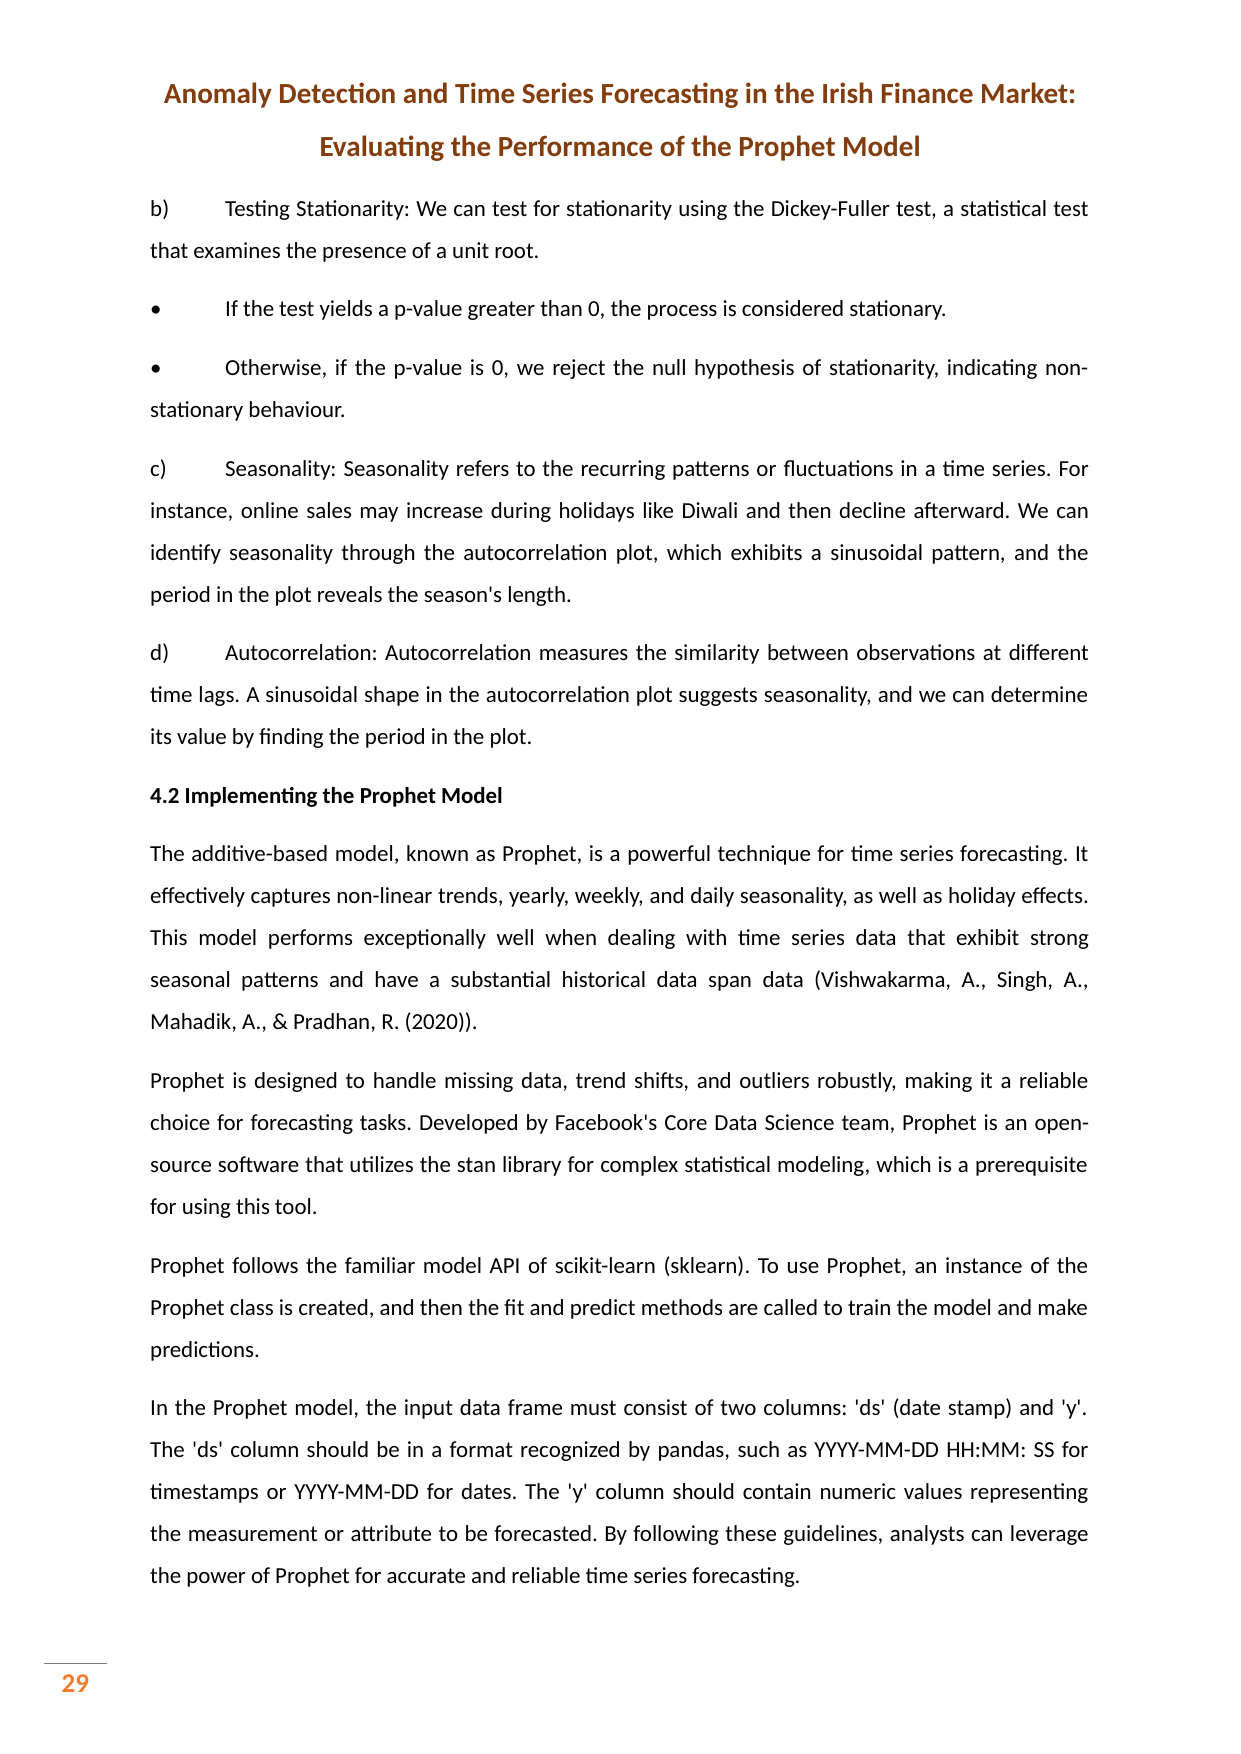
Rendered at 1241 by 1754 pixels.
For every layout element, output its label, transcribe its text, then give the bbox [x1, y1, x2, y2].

text The additive-based model, known as Prophet, is a powerful technique for time series forecasting. It effectively captures non-linear trends, yearly, weekly, and daily seasonality, as well as holiday effects. This model performs exceptionally well when dealing with time series data that exhibit strong seasonal patterns and have a substantial historical data span data (Vishwakarma, A., Singh, A., Mahadik, A., & Pradhan, R. (2020)). [150, 839, 1090, 1036]
text b) Testing Stationarity: We can test for stationarity using the Dickey-Fuller test, a statistical test that examines the presence of a unit root. [150, 194, 1090, 264]
text 4.2 Implementing the Prophet Model [150, 781, 1090, 809]
text • If the test yields a p-value greater than 0, the process is considered stationary. [150, 294, 1090, 322]
text • Otherwise, if the p-value is 0, we reject the null hypothesis of stationarity, indicating non-stationary behaviour. [150, 353, 1090, 423]
text d) Autocorrelation: Autocorrelation measures the similarity between observations at different time lags. A sinusoidal shape in the autocorrelation plot suggests seasonality, and we can determine its value by finding the period in the plot. [150, 638, 1090, 750]
text Prophet follows the familiar model API of scikit-learn (sklearn). To use Prophet, an instance of the Prophet class is created, and then the fit and predict methods are called to train the model and make predictions. [150, 1251, 1090, 1363]
text c) Seasonality: Seasonality refers to the recurring patterns or fluctuations in a time series. For instance, online sales may increase during holidays like Diwali and then decline afterward. We can identify seasonality through the autocorrelation plot, which exhibits a sinusoidal pattern, and the period in the plot reveals the season's length. [150, 454, 1090, 608]
text Prophet is designed to handle missing data, trend shifts, and outliers robustly, making it a reliable choice for forecasting tasks. Developed by Facebook's Core Data Science team, Prophet is an open-source software that utilizes the stan library for complex statistical modeling, which is a prerequisite for using this tool. [150, 1066, 1090, 1220]
text In the Prophet model, the input data frame must consist of two columns: 'ds' (date stamp) and 'y'. The 'ds' column should be in a format recognized by pandas, such as YYYY-MM-DD HH:MM: SS for timestamps or YYYY-MM-DD for dates. The 'y' column should contain numeric values representing the measurement or attribute to be forecasted. By following these guidelines, analysts can leverage the power of Prophet for accurate and reliable time series forecasting. [150, 1393, 1090, 1589]
